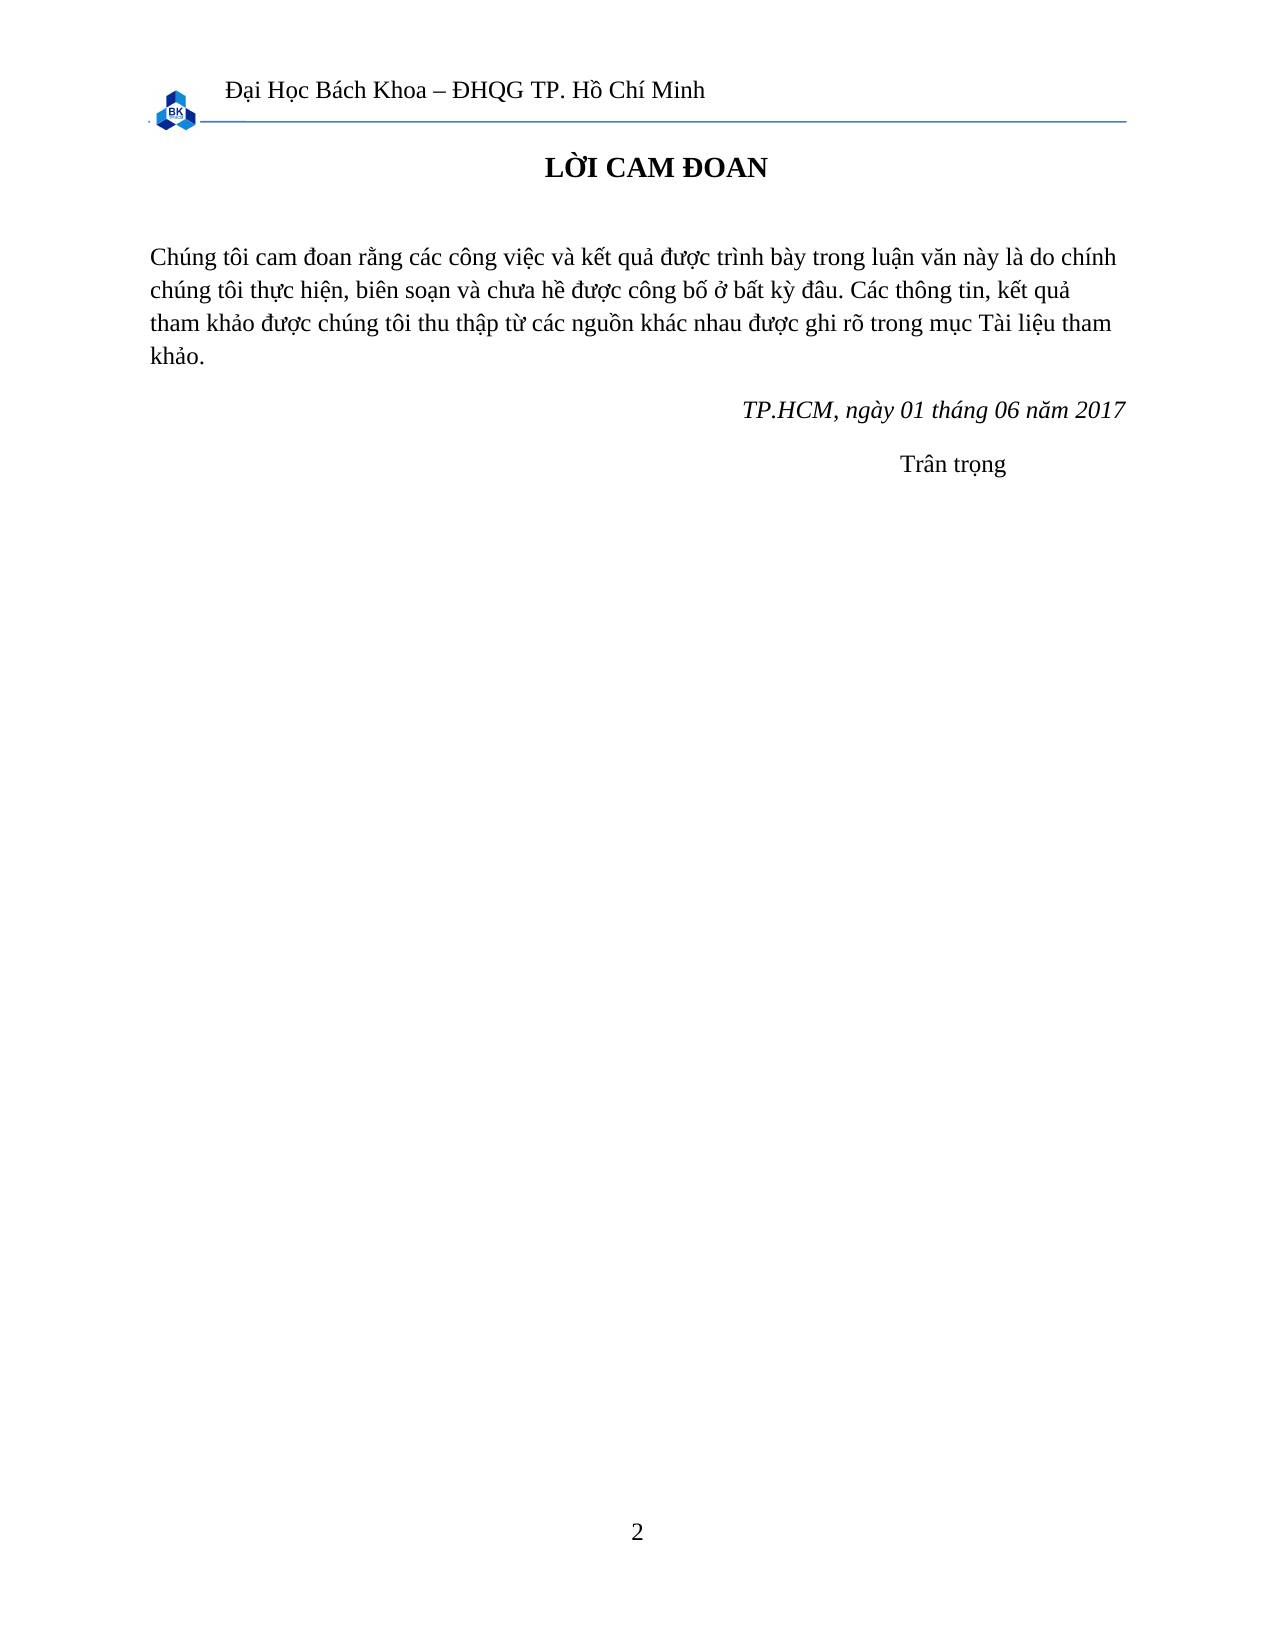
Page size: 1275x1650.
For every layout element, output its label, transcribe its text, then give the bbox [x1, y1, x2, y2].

text Chúng tôi cam đoan rằng các công việc và kết quả được trình bày trong luận văn này là do chính chúng tôi thực hiện, biên soạn và chưa hề được công bố ở bất kỳ đâu. Các thông tin, kết quả tham khảo được chúng tôi thu thập từ các nguồn khác nhau được ghi rõ trong mục Tài liệu tham khảo. [150, 242, 1125, 370]
text TP.HCM, ngày 01 tháng 06 năm 2017 [150, 395, 1125, 424]
subtitle LỜI CAM ĐOAN [187, 150, 1125, 183]
picture [150, 87, 200, 138]
text Trân trọng [825, 449, 1125, 478]
